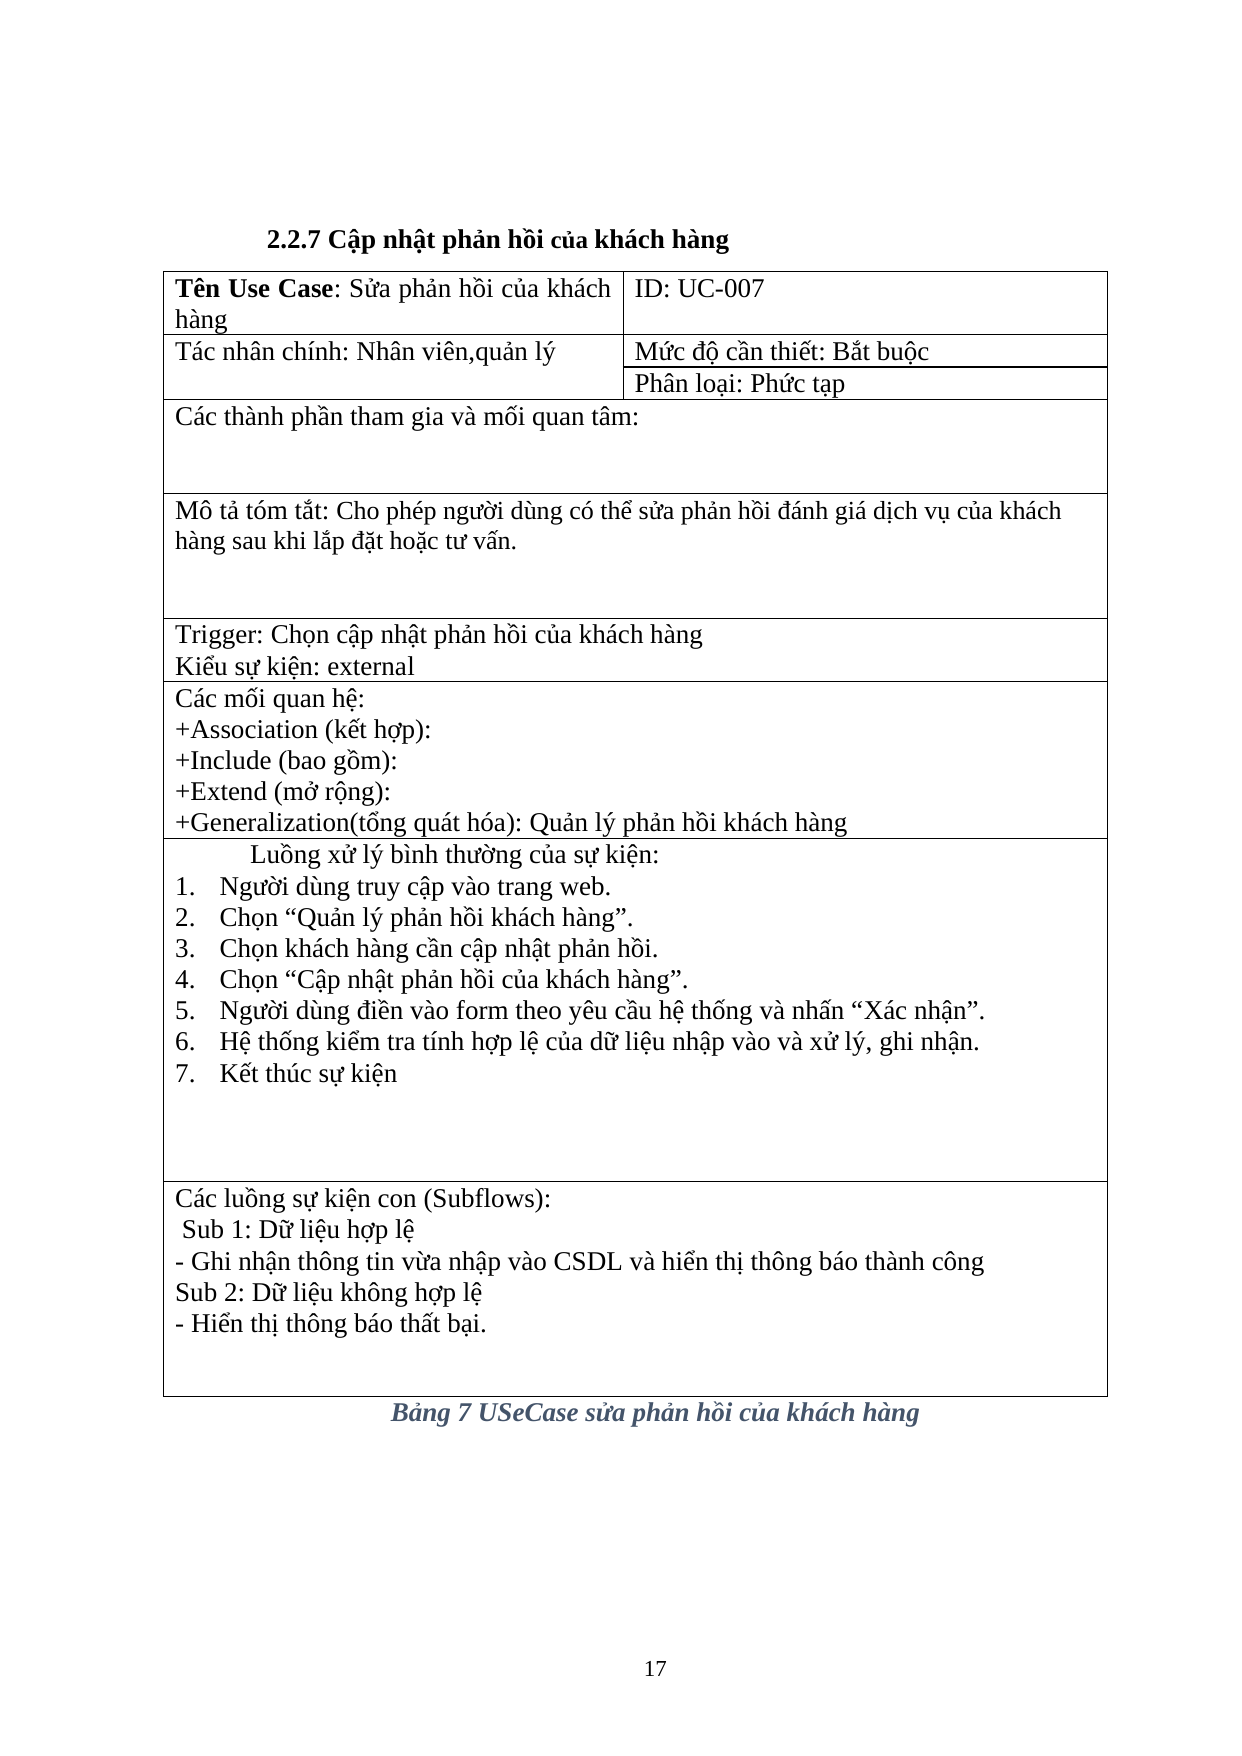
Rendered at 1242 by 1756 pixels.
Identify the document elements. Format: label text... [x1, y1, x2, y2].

table_cell Tác nhân chính: Nhân viên,quản lý [164, 335, 623, 398]
table_cell Các luồng sự kiện con (Subflows): Sub 1: Dữ liệu hợp lệ - Ghi nhận thông tin vừa nhập vào CSDL và hiển thị thông báo thành công Sub 2: Dữ liệu không hợp lệ - Hiển thị thông báo thất bại. [164, 1182, 1107, 1396]
table_cell Phân loại: Phức tạp [624, 368, 1107, 398]
subtitle Cập nhật phản hồi của khách hàng [267, 223, 1135, 254]
table_cell Mô tả tóm tắt: Cho phép người dùng có thể sửa phản hồi đánh giá dịch vụ của khách hàng sau khi lắp đặt hoặc tư vấn. [164, 494, 1107, 617]
table_cell Mức độ cần thiết: Bắt buộc [624, 335, 1107, 366]
table_cell Luồng xử lý bình thường của sự kiện: Người dùng truy cập vào trang web. Chọn “Quản lý phản hồi khách hàng”. Chọn khách hàng cần cập nhật phản hồi. Chọn “Cập nhật phản hồi của khách hàng”. Người dùng điền vào form theo yêu cầu hệ thống và nhấn “Xác nhận”. Hệ thống kiểm tra tính hợp lệ của dữ liệu nhập vào và xử lý, ghi nhận. Kết thúc sự kiện [164, 839, 1107, 1181]
table_cell Trigger: Chọn cập nhật phản hồi của khách hàng Kiểu sự kiện: external [164, 619, 1107, 681]
table_cell Các mối quan hệ: +Association (kết hợp): +Include (bao gồm): +Extend (mở rộng): +Generalization(tổng quát hóa): Quản lý phản hồi khách hàng [164, 682, 1107, 838]
text Bảng 7 USeCase sửa phản hồi của khách hàng [175, 1397, 1135, 1428]
table_header ID: UC-007 [624, 272, 1107, 334]
table_header Tên Use Case: Sửa phản hồi của khách hàng [164, 272, 623, 334]
table_cell Các thành phần tham gia và mối quan tâm: [164, 400, 1107, 493]
